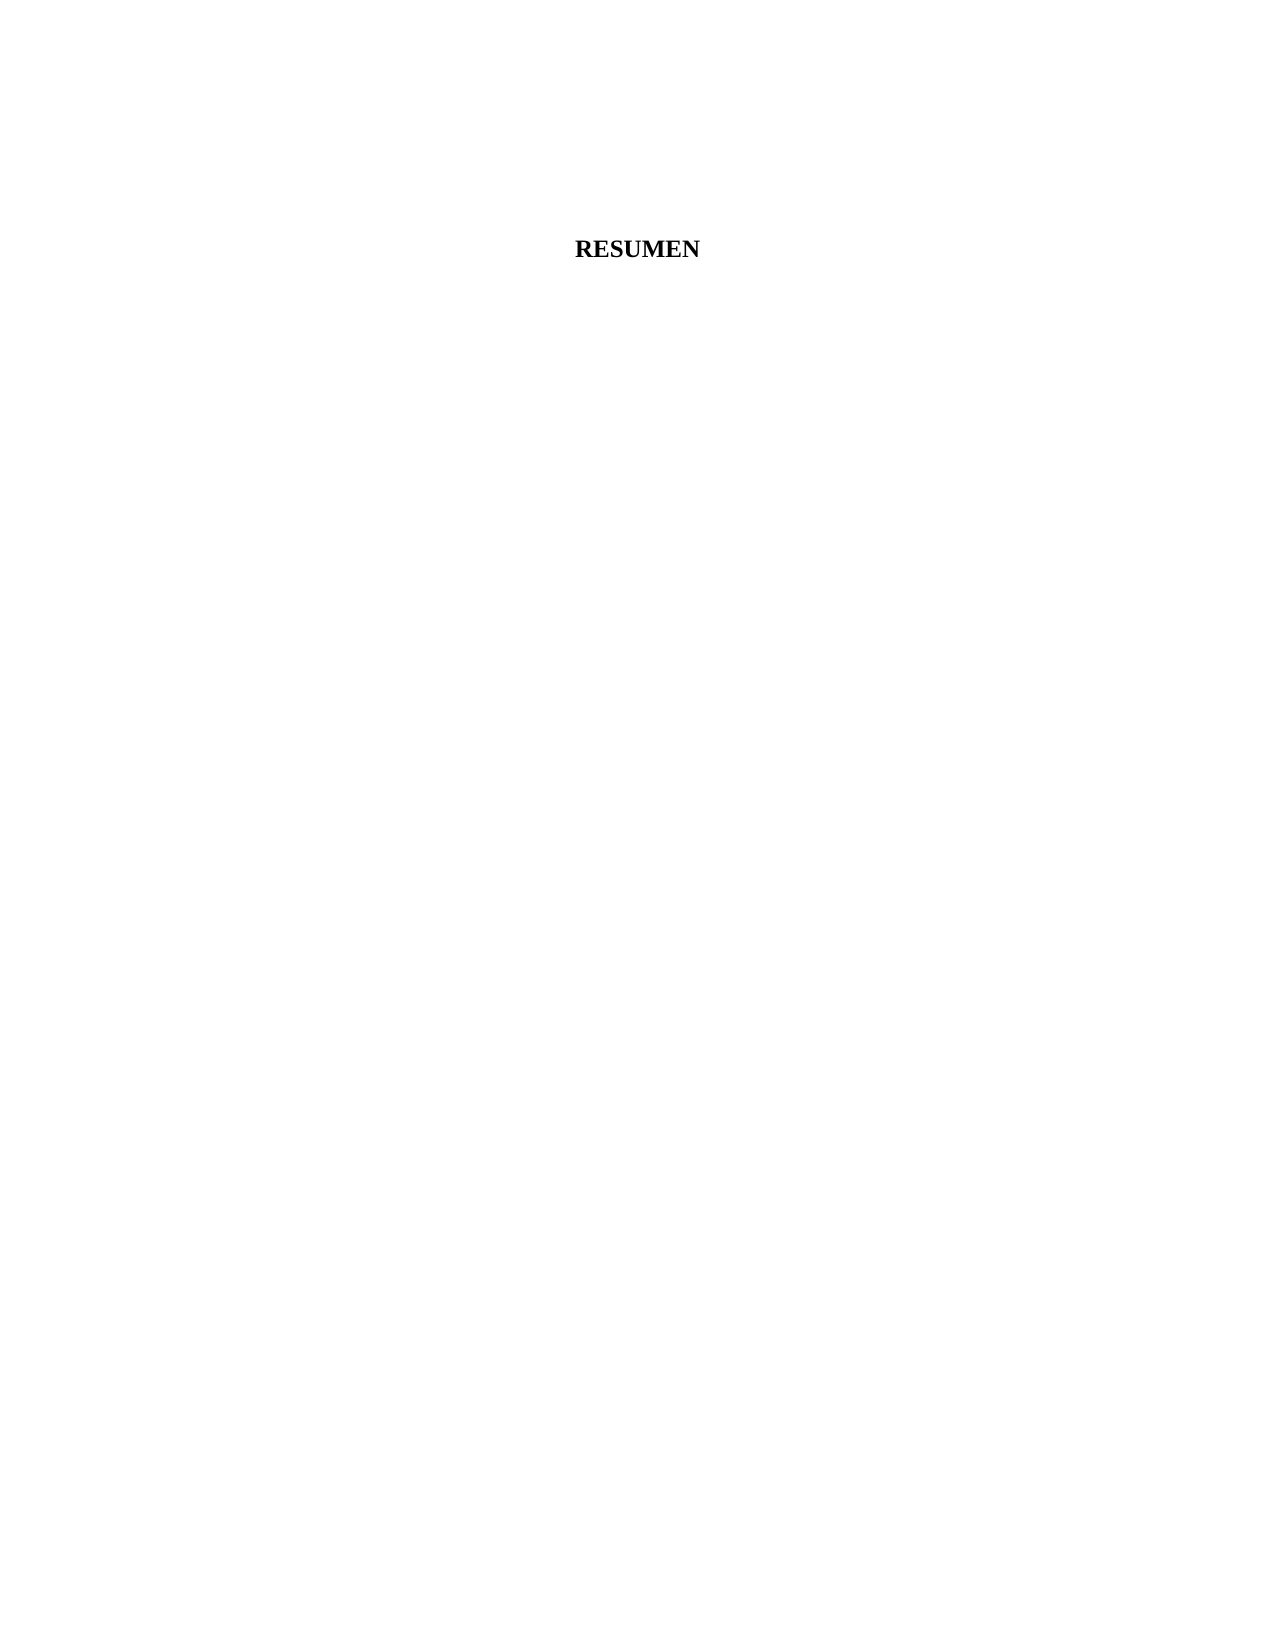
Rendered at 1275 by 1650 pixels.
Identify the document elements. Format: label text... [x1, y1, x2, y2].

text RESUMEN [177, 234, 1098, 263]
